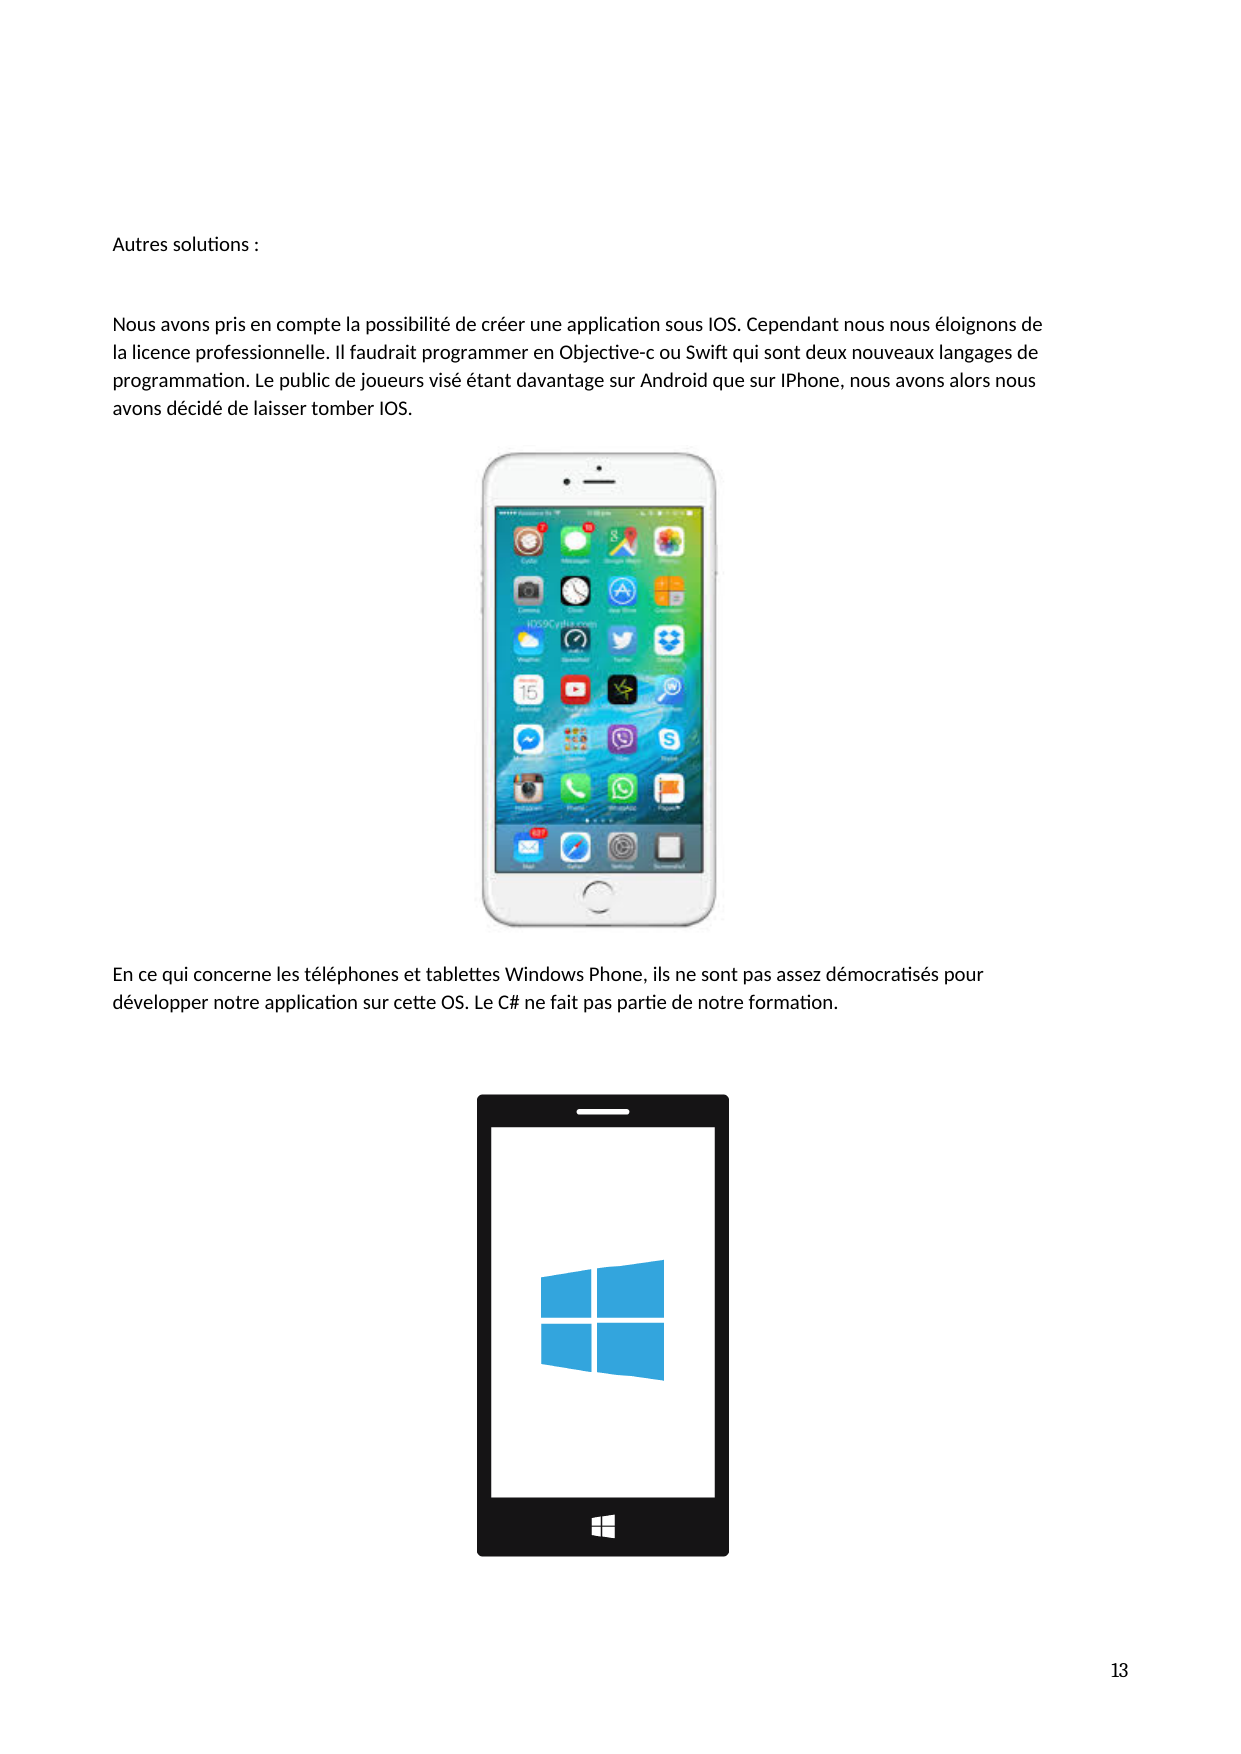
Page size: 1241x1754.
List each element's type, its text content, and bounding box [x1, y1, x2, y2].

picture [473, 445, 726, 936]
text En ce qui concerne les téléphones et tablettes Windows Phone, ils ne sont pas assez démocratisés pour développer notre application sur cette OS. Le C# ne fait pas partie de notre formation. [112, 961, 1057, 1014]
text Nous avons pris en compte la possibilité de créer une application sous IOS. Cependant nous nous éloignons de la licence professionnelle. Il faudrait programmer en Objective-c ou Swift qui sont deux nouveaux langages de programmation. Le public de joueurs visé étant davantage sur Android que sur IPhone, nous avons alors nous avons décidé de laisser tomber IOS. [112, 312, 1057, 421]
picture [363, 1090, 840, 1566]
text Autres solutions : [112, 231, 1057, 256]
